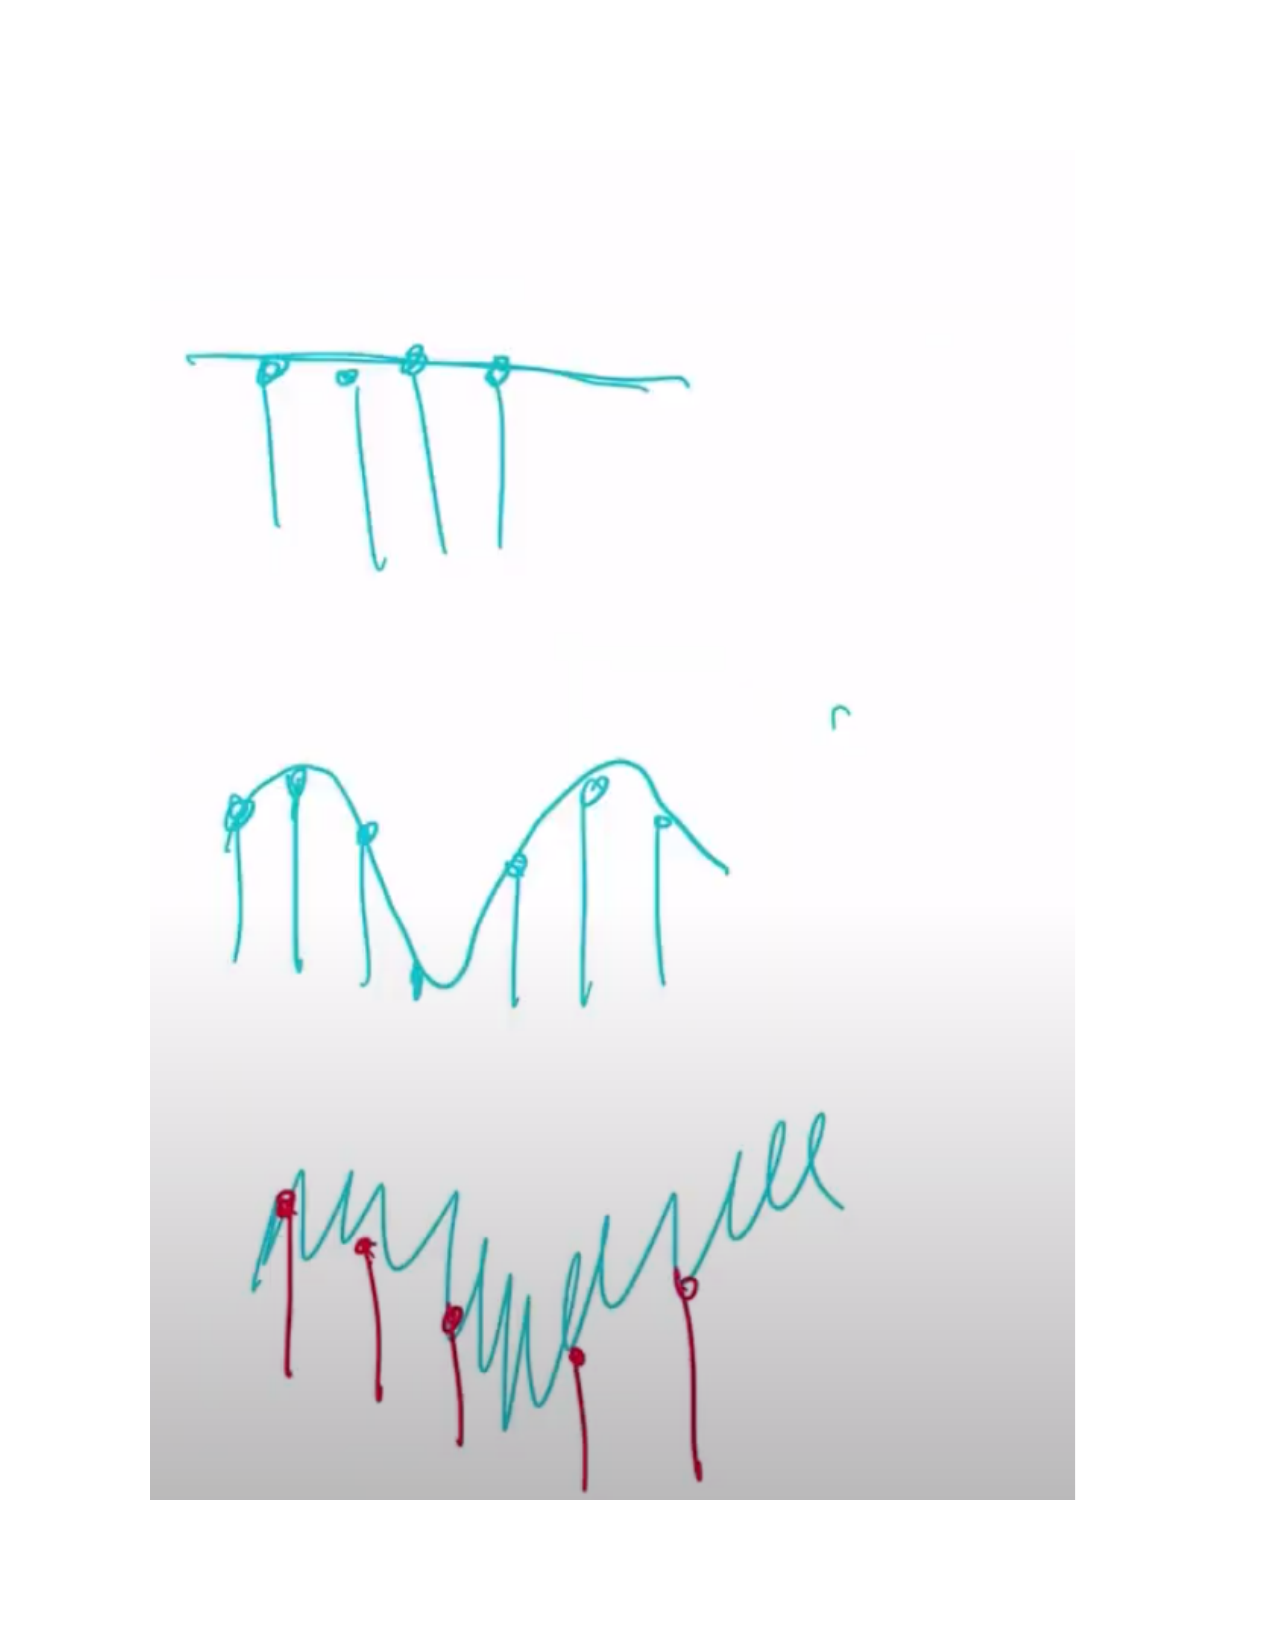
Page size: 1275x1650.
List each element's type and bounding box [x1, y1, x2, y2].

picture [150, 150, 1076, 1500]
